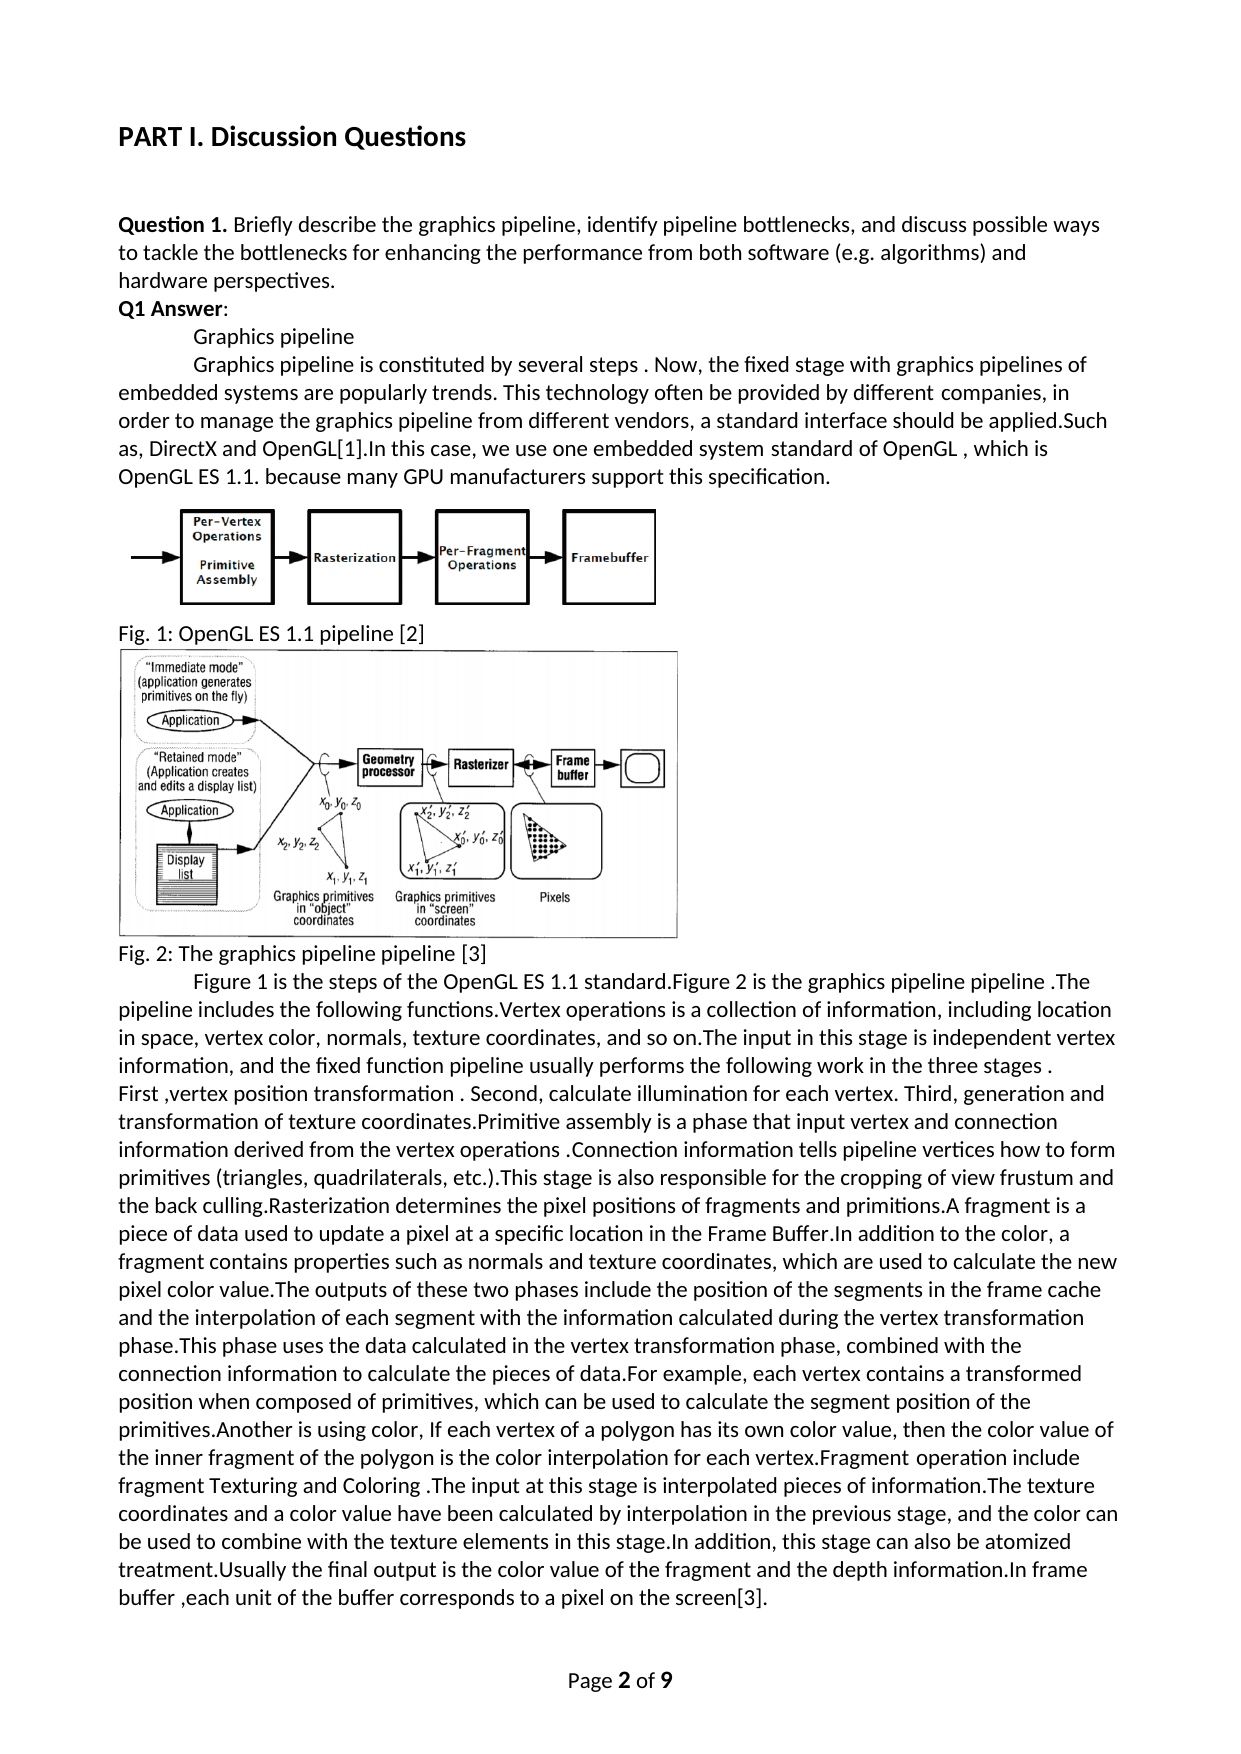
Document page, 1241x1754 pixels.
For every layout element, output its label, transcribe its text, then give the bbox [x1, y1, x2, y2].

text Figure 1 is the steps of the OpenGL ES 1.1 standard.Figure 2 is the graphics pipeline pipeline .The pipeline includes the following functions.Vertex operations is a collection of information, including location in space, vertex color, normals, texture coordinates, and so on.The input in this stage is independent vertex information, and the fixed function pipeline usually performs the following work in the three stages . First ,vertex position transformation . Second, calculate illumination for each vertex. Third, generation and transformation of texture coordinates.Primitive assembly is a phase that input vertex and connection information derived from the vertex operations .Connection information tells pipeline vertices how to form primitives (triangles, quadrilaterals, etc.).This stage is also responsible for the cropping of view frustum and the back culling.Rasterization determines the pixel positions of fragments and primitions.A fragment is a piece of data used to update a pixel at a specific location in the Frame Buffer.In addition to the color, a fragment contains properties such as normals and texture coordinates, which are used to calculate the new pixel color value.The outputs of these two phases include the position of the segments in the frame cache and the interpolation of each segment with the information calculated during the vertex transformation phase.This phase uses the data calculated in the vertex transformation phase, combined with the connection information to calculate the pieces of data.For example, each vertex contains a transformed position when composed of primitives, which can be used to calculate the segment position of the primitives.Another is using color, If each vertex of a polygon has its own color value, then the color value of the inner fragment of the polygon is the color interpolation for each vertex.Fragment operation include fragment Texturing and Coloring .The input at this stage is interpolated pieces of information.The texture coordinates and a color value have been calculated by interpolation in the previous stage, and the color can be used to combine with the texture elements in this stage.In addition, this stage can also be atomized treatment.Usually the final output is the color value of the fragment and the depth information.In frame buffer ,each unit of the buffer corresponds to a pixel on the screen[3]. [118, 967, 1122, 1612]
text Q1 Answer: [118, 294, 1122, 322]
picture [118, 646, 678, 939]
text Question 1. Briefly describe the graphics pipeline, identify pipeline bottlenecks, and discuss possible ways to tackle the bottlenecks for enhancing the performance from both software (e.g. algorithms) and hardware perspectives. [118, 210, 1122, 294]
picture [118, 490, 691, 619]
text Graphics pipeline is constituted by several steps . Now, the fixed stage with graphics pipelines of embedded systems are popularly trends. This technology often be provided by different companies, in order to manage the graphics pipeline from different vendors, a standard interface should be applied.Such as, DirectX and OpenGL[1].In this case, we use one embedded system standard of OpenGL , which is OpenGL ES 1.1. because many GPU manufacturers support this specification. [118, 350, 1122, 490]
text Fig. 1: OpenGL ES 1.1 pipeline [2] [118, 619, 1122, 647]
text Graphics pipeline [118, 322, 1122, 350]
text PART I. Discussion Questions [118, 118, 1122, 154]
text Fig. 2: The graphics pipeline pipeline [3] [118, 939, 1122, 967]
